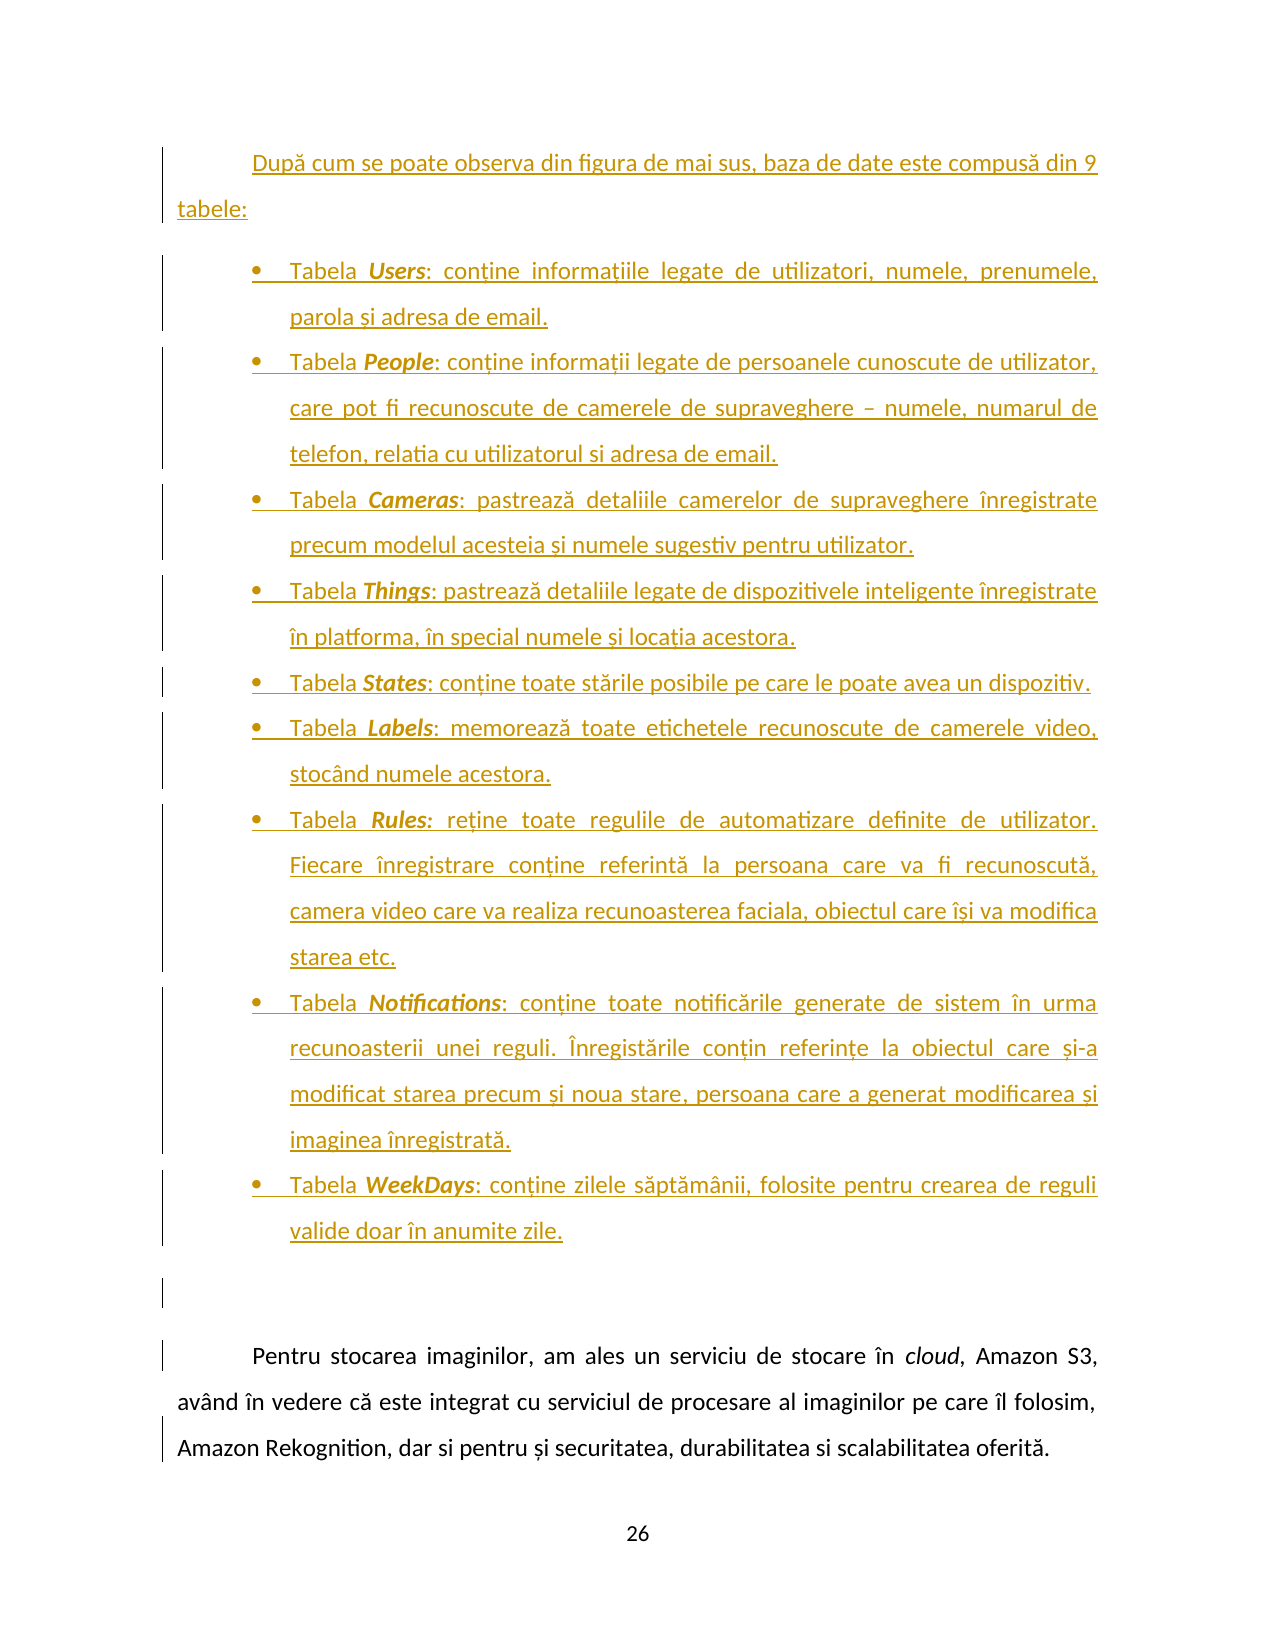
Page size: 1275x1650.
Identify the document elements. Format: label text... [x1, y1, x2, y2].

text Pentru stocarea imaginilor, am ales un serviciu de stocare în cloud, Amazon S3, având în vedere că este integrat cu serviciul de procesare al imaginilor pe care îl folosim, Amazon Rekognition, dar si pentru și securitatea, durabilitatea si scalabilitatea oferită. [177, 1340, 1098, 1462]
